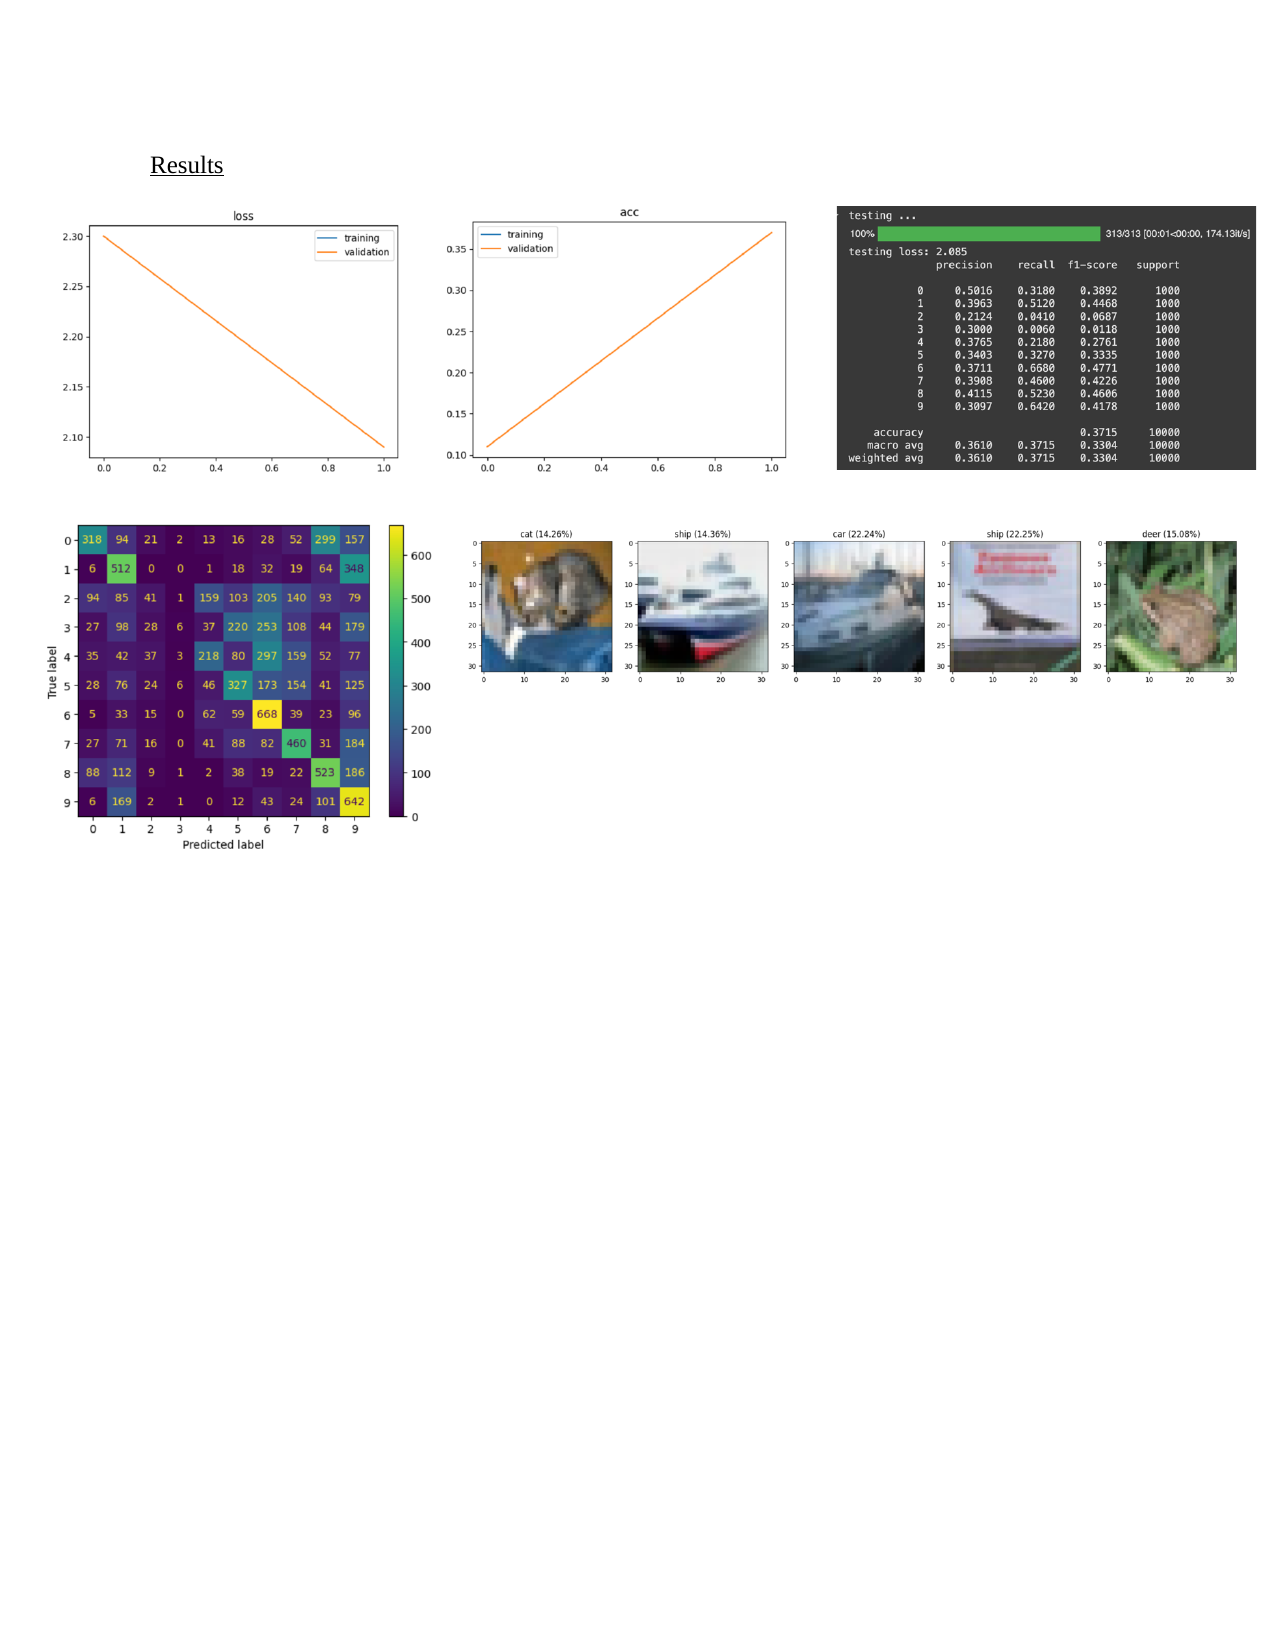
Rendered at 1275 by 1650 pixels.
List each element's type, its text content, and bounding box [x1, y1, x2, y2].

picture [836, 206, 1257, 470]
text Results [150, 150, 1125, 179]
picture [45, 522, 439, 851]
picture [56, 208, 400, 478]
picture [463, 527, 1241, 687]
picture [439, 207, 792, 478]
